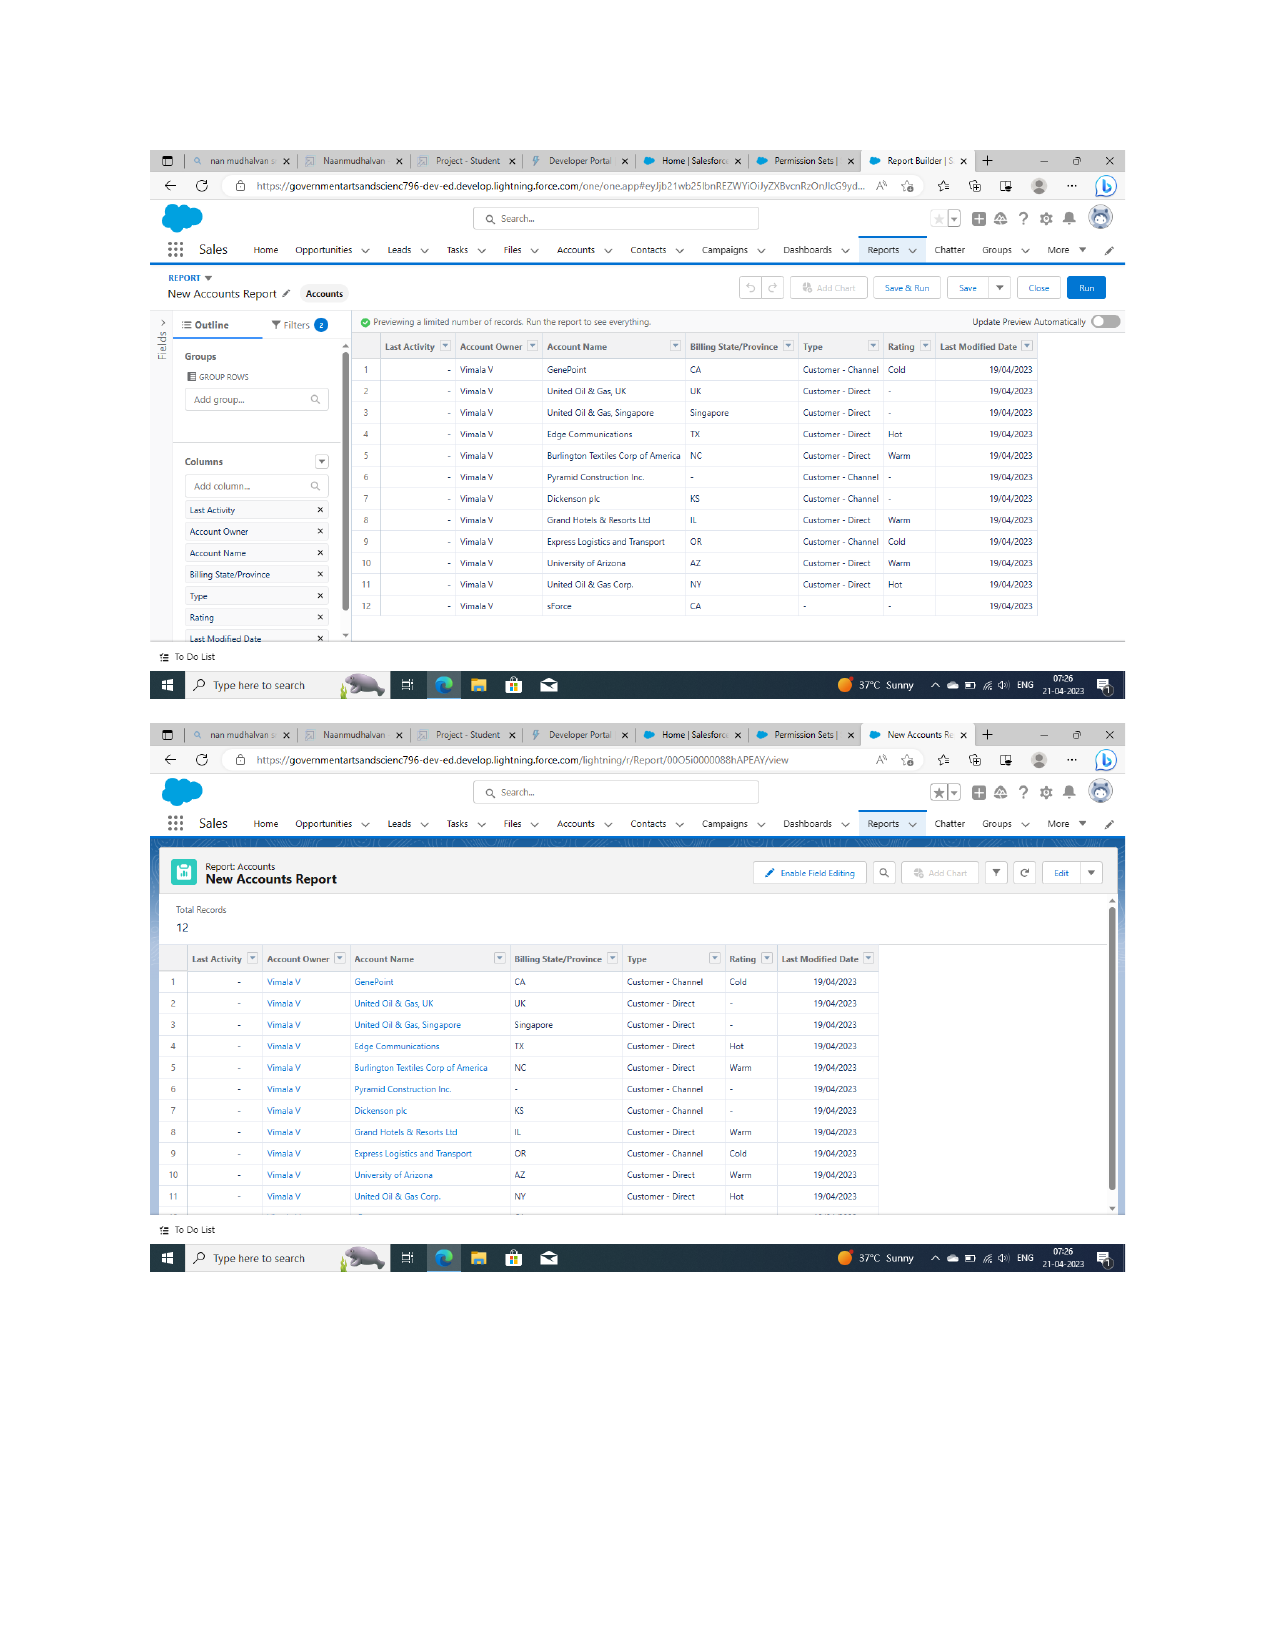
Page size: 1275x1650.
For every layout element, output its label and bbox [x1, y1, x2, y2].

picture [150, 150, 1125, 699]
picture [150, 723, 1125, 1272]
